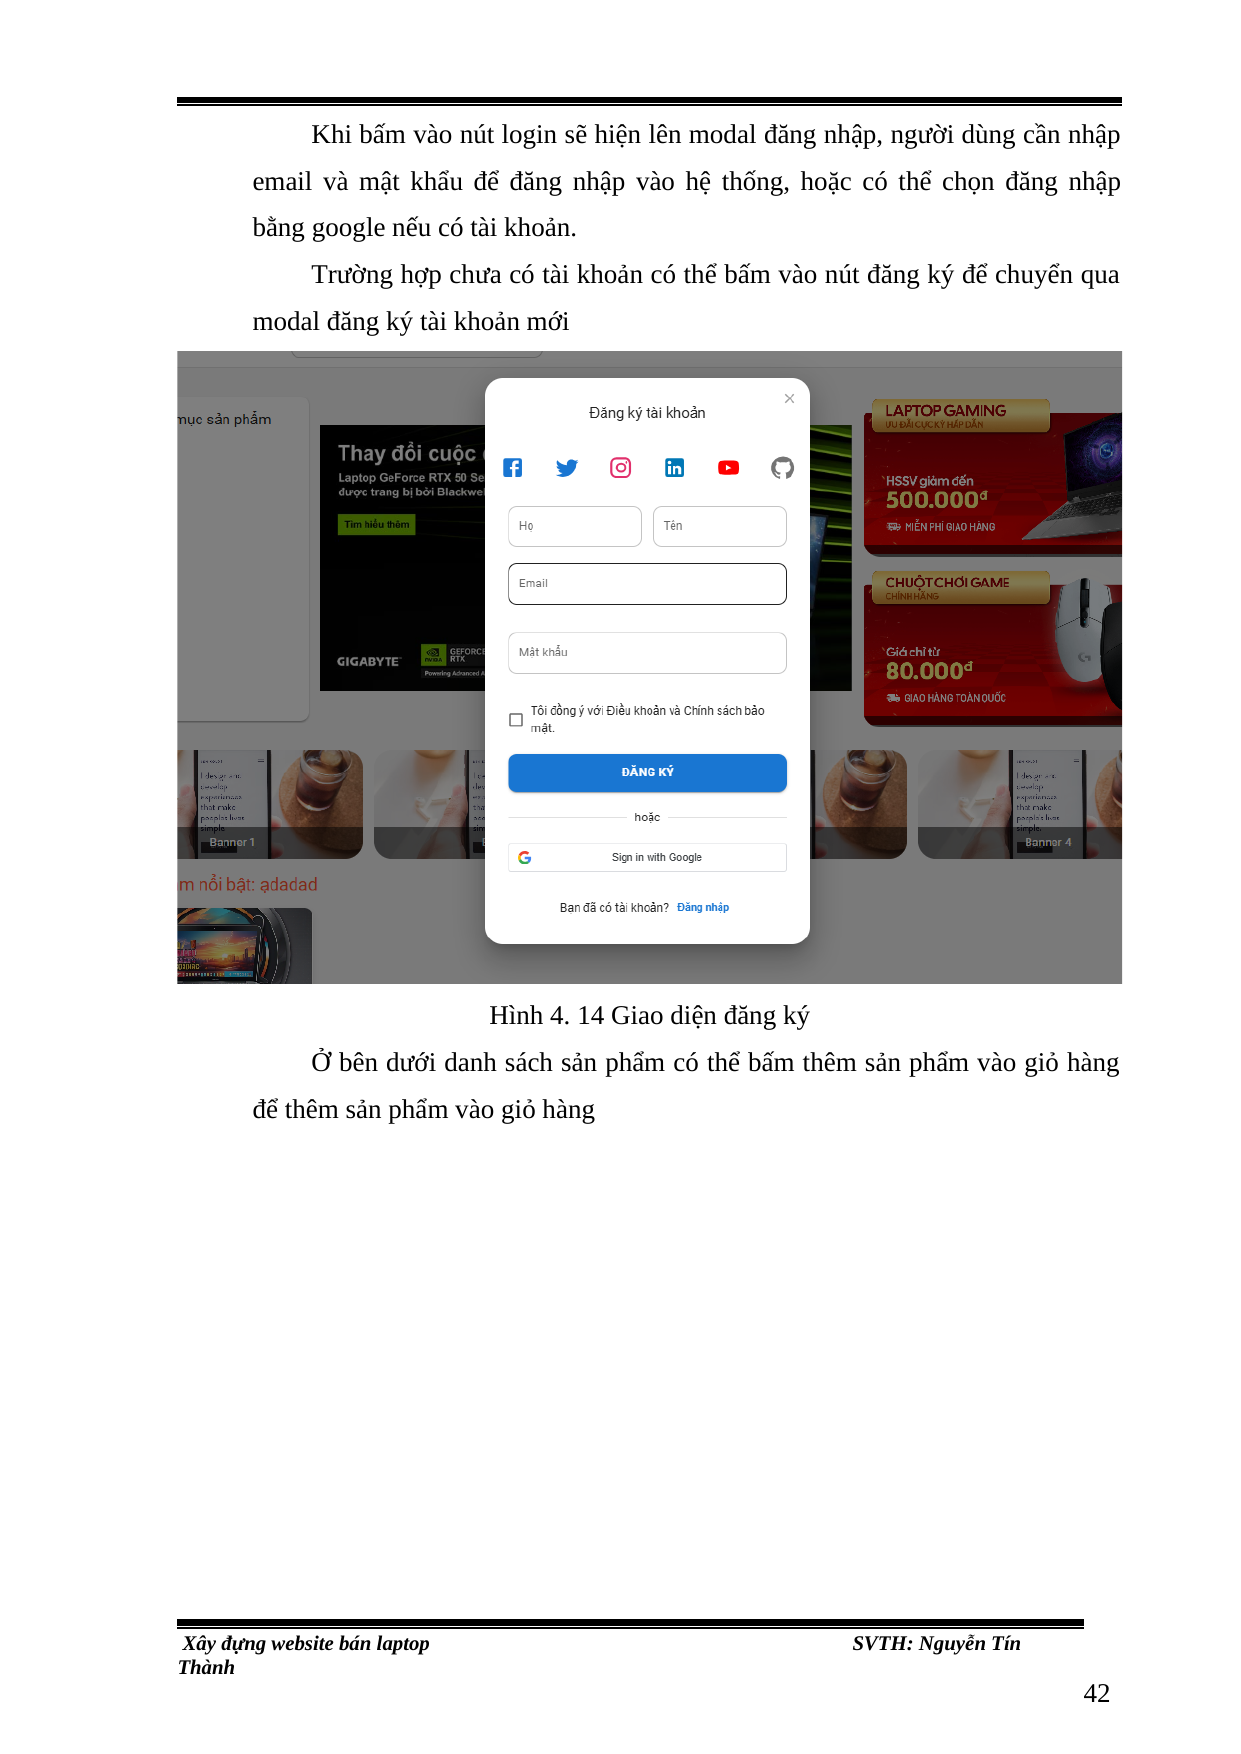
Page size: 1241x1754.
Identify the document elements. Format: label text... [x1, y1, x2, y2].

text Trường hợp chưa có tài khoản có thể bấm vào nút đăng ký để chuyển qua modal đăng ký tài khoản mới [252, 258, 1122, 336]
text Khi bấm vào nút login sẽ hiện lên modal đăng nhập, người dùng cần nhập email và mật khẩu để đăng nhập vào hệ thống, hoặc có thể chọn đăng nhập bằng google nếu có tài khoản. [252, 118, 1122, 243]
text Ở bên dưới danh sách sản phẩm có thể bấm thêm sản phẩm vào giỏ hàng để thêm sản phẩm vào giỏ hàng [252, 1046, 1122, 1124]
text Hình 4. 14 Giao diện đăng ký [177, 999, 1122, 1031]
picture [177, 351, 1123, 984]
